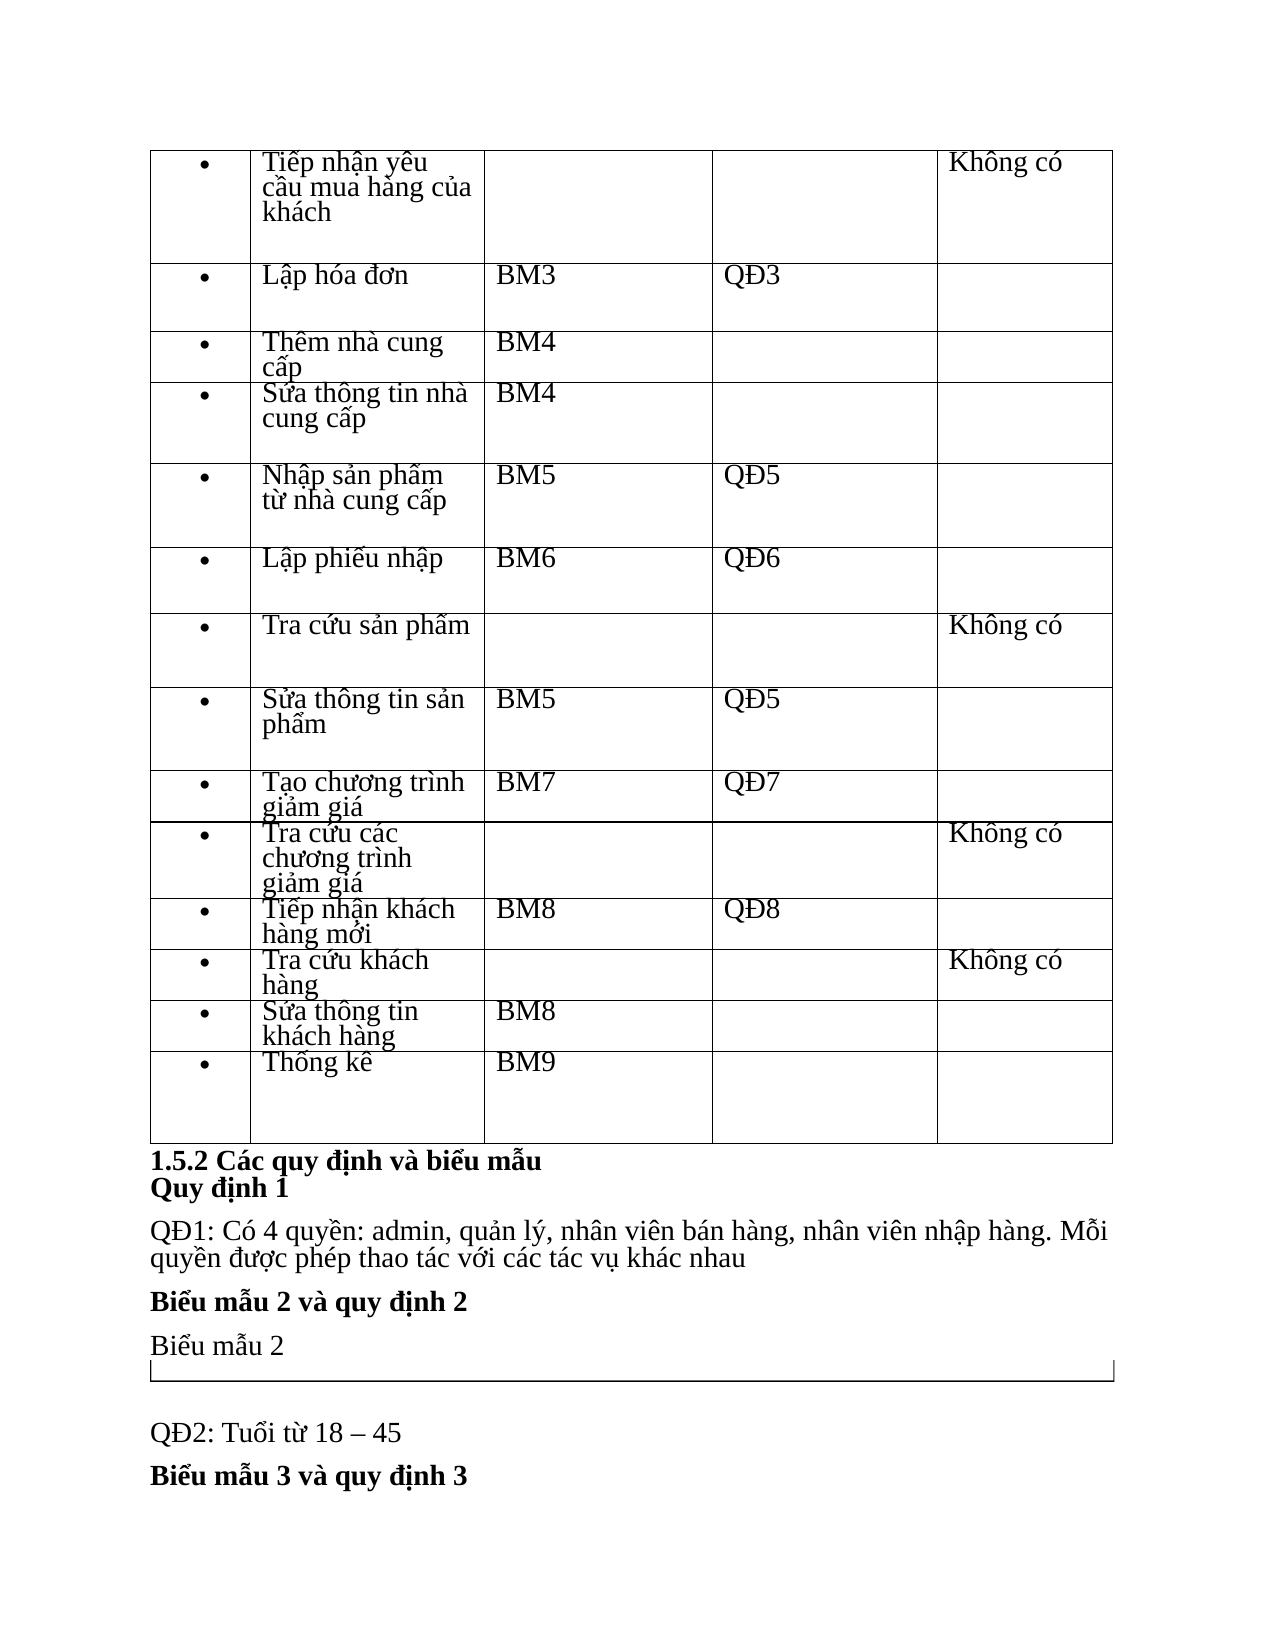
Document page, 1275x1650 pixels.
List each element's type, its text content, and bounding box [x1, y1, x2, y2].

table_cell [713, 151, 937, 263]
table_cell QĐ5 [713, 688, 937, 770]
table_cell [938, 688, 1112, 770]
table_cell Tra cứu sản phẩm [251, 614, 484, 687]
table_cell QĐ3 [713, 264, 937, 331]
table_cell [938, 899, 1112, 948]
table_cell [151, 899, 250, 948]
table_cell Tra cứu khách hàng [251, 950, 484, 999]
table_cell Không có [938, 823, 1112, 897]
table_cell BM8 [485, 1001, 712, 1051]
table_cell [938, 383, 1112, 463]
table_cell Tiếp nhận khách hàng mới [251, 899, 484, 948]
table_cell BM3 [485, 264, 712, 331]
table_cell Không có [938, 614, 1112, 687]
table_cell [485, 151, 712, 263]
table_cell [151, 1001, 250, 1051]
table_cell [151, 151, 250, 263]
text Biểu mẫu 2 và quy định 2 [150, 1290, 1125, 1317]
table_cell [485, 823, 712, 897]
table_cell [151, 950, 250, 999]
table_cell BM4 [485, 383, 712, 463]
table_cell Không có [938, 151, 1112, 263]
table_cell Sửa thông tin nhà cung cấp [251, 383, 484, 463]
table_cell [151, 1052, 250, 1143]
table_cell [713, 332, 937, 382]
text QĐ2: Tuổi từ 18 – 45 [150, 1421, 1125, 1448]
table_cell [151, 771, 250, 821]
table_cell [938, 1001, 1112, 1051]
table_cell [938, 1052, 1112, 1143]
text Biểu mẫu 3 và quy định 3 [150, 1464, 1125, 1491]
table_cell [713, 823, 937, 897]
table_cell [938, 464, 1112, 547]
table_cell QĐ8 [713, 899, 937, 948]
table_cell BM6 [485, 548, 712, 613]
table_cell BM9 [485, 1052, 712, 1143]
table_cell QĐ6 [713, 548, 937, 613]
table_cell [151, 464, 250, 547]
table_cell [713, 614, 937, 687]
table_cell BM5 [485, 688, 712, 770]
table_cell BM8 [485, 899, 712, 948]
table_cell [151, 332, 250, 382]
table_cell QĐ7 [713, 771, 937, 821]
table_cell Sửa thông tin sản phẩm [251, 688, 484, 770]
table_cell [938, 548, 1112, 613]
table_cell Thống kê [251, 1052, 484, 1143]
table_cell BM4 [485, 332, 712, 382]
table_cell Lập hóa đơn [251, 264, 484, 331]
table_cell [938, 332, 1112, 382]
table_cell Tiếp nhận yêu cầu mua hàng của khách [251, 151, 484, 263]
table_cell BM7 [485, 771, 712, 821]
table_cell [151, 823, 250, 897]
table_cell [938, 264, 1112, 331]
table_cell Lập phiếu nhập [251, 548, 484, 613]
table_cell [938, 771, 1112, 821]
table_cell [151, 383, 250, 463]
table_cell [485, 614, 712, 687]
table_cell Thêm nhà cung cấp [251, 332, 484, 382]
table_cell BM5 [485, 464, 712, 547]
text 1.5.2 Các quy định và biểu mẫu [150, 1148, 1125, 1175]
table_cell [713, 1052, 937, 1143]
text Quy định 1 [150, 1175, 1125, 1202]
text QĐ1: Có 4 quyền: admin, quản lý, nhân viên bán hàng, nhân viên nhập hàng. Mỗi quyền được phép thao tác với các tác vụ khác nhau [150, 1219, 1125, 1273]
table_cell Sửa thông tin khách hàng [251, 1001, 484, 1051]
table_cell [485, 950, 712, 999]
table_cell [151, 688, 250, 770]
table_cell Nhập sản phẩm từ nhà cung cấp [251, 464, 484, 547]
table_cell [151, 548, 250, 613]
table_cell [151, 614, 250, 687]
table_cell [713, 1001, 937, 1051]
table_cell Tạo chương trình giảm giá [251, 771, 484, 821]
table_cell Không có [938, 950, 1112, 999]
table_cell QĐ5 [713, 464, 937, 547]
table_cell [151, 264, 250, 331]
table_cell [713, 383, 937, 463]
table_cell Tra cứu các chương trình giảm giá [251, 823, 484, 897]
table_cell [713, 950, 937, 999]
text Biểu mẫu 2 [150, 1333, 1125, 1360]
